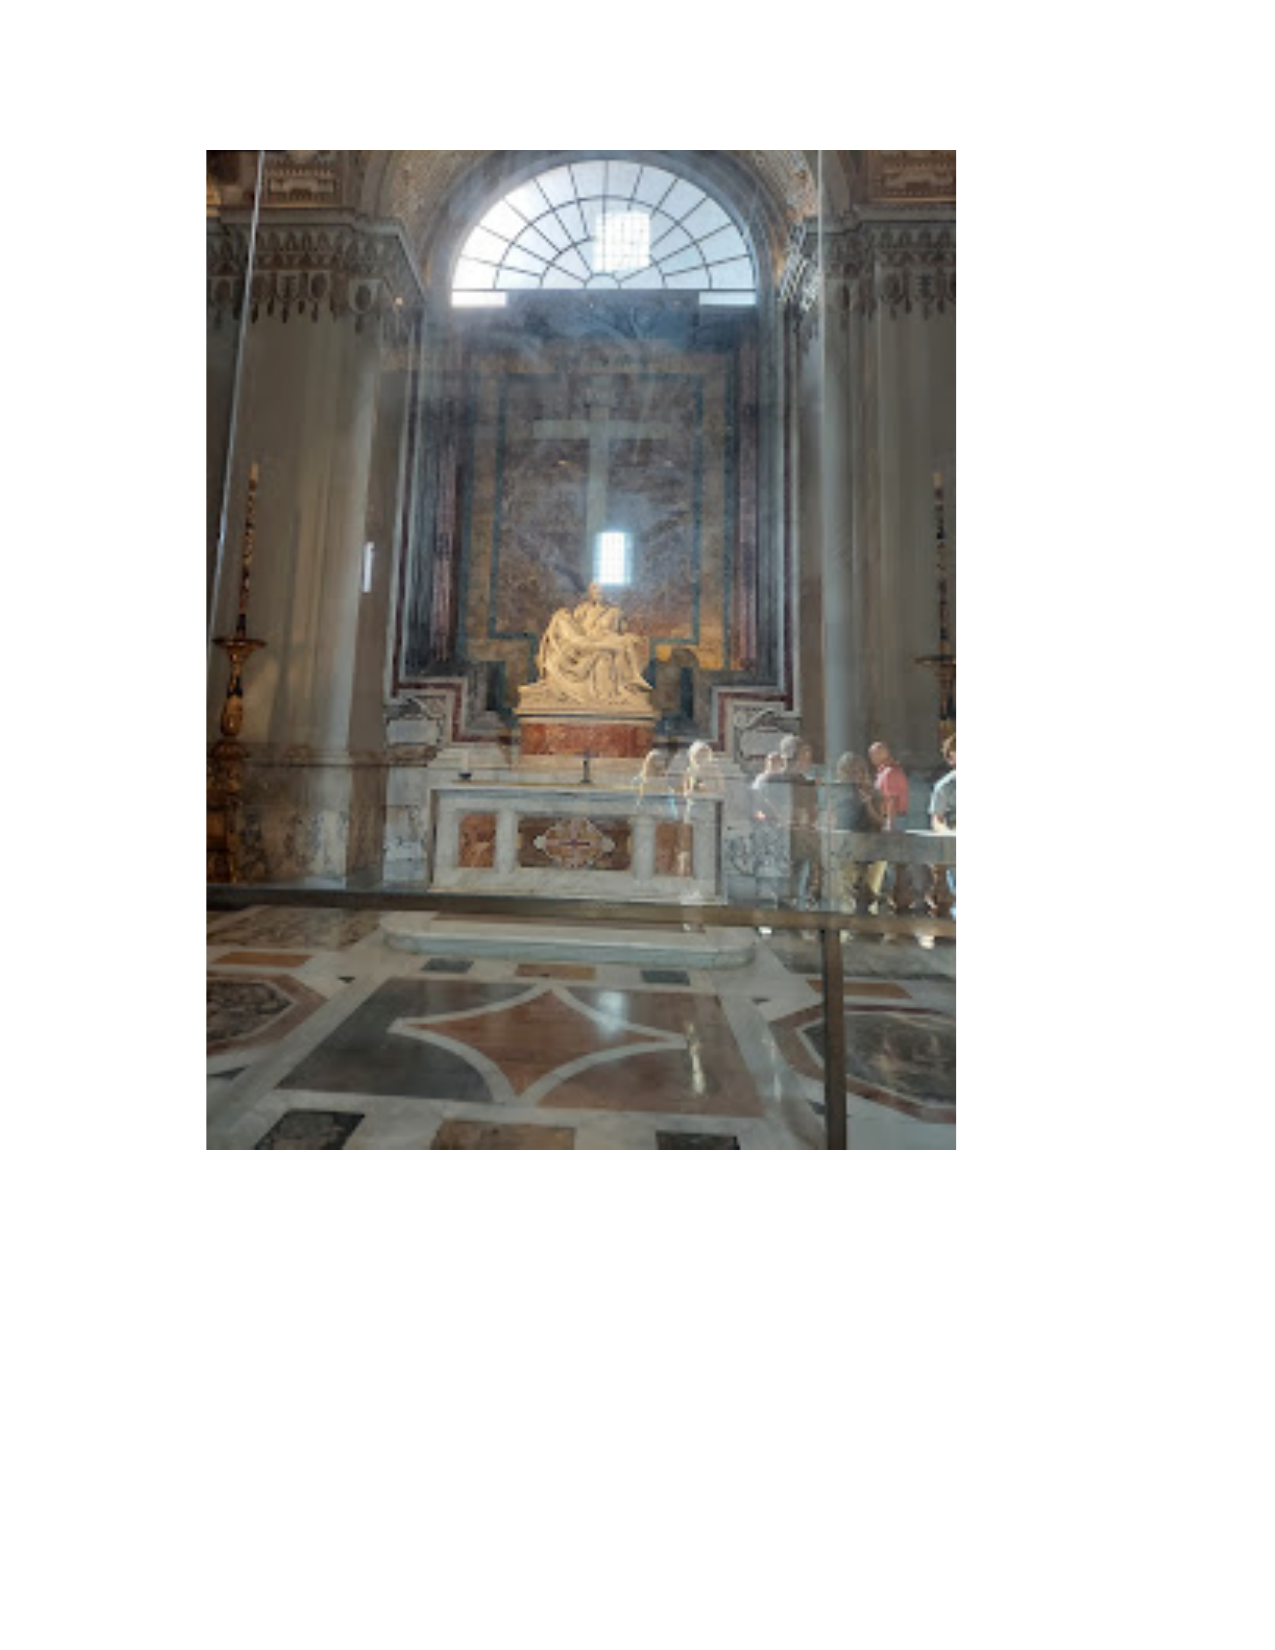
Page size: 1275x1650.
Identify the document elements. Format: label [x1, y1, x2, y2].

picture [206, 150, 957, 1150]
